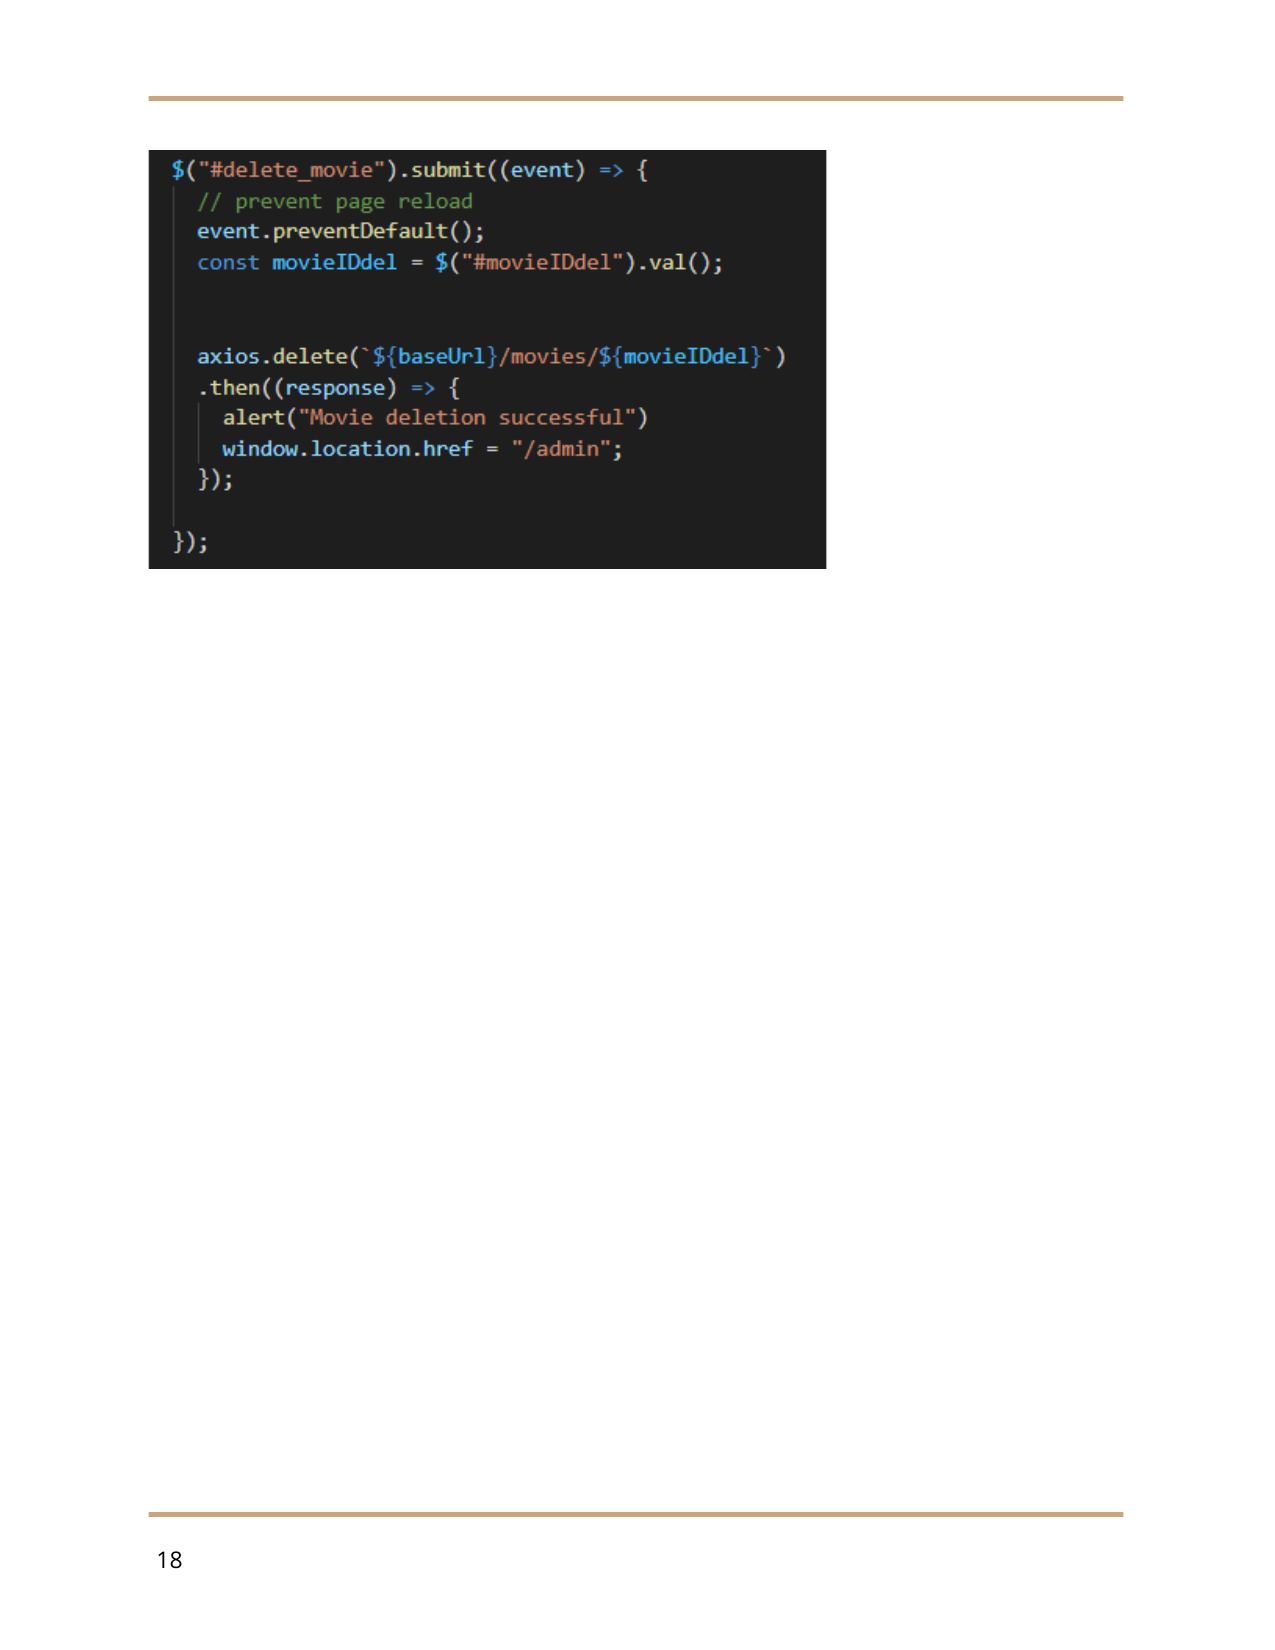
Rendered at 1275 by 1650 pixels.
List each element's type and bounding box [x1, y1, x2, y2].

picture [148, 96, 1124, 101]
picture [148, 150, 827, 569]
picture [148, 1512, 1124, 1517]
